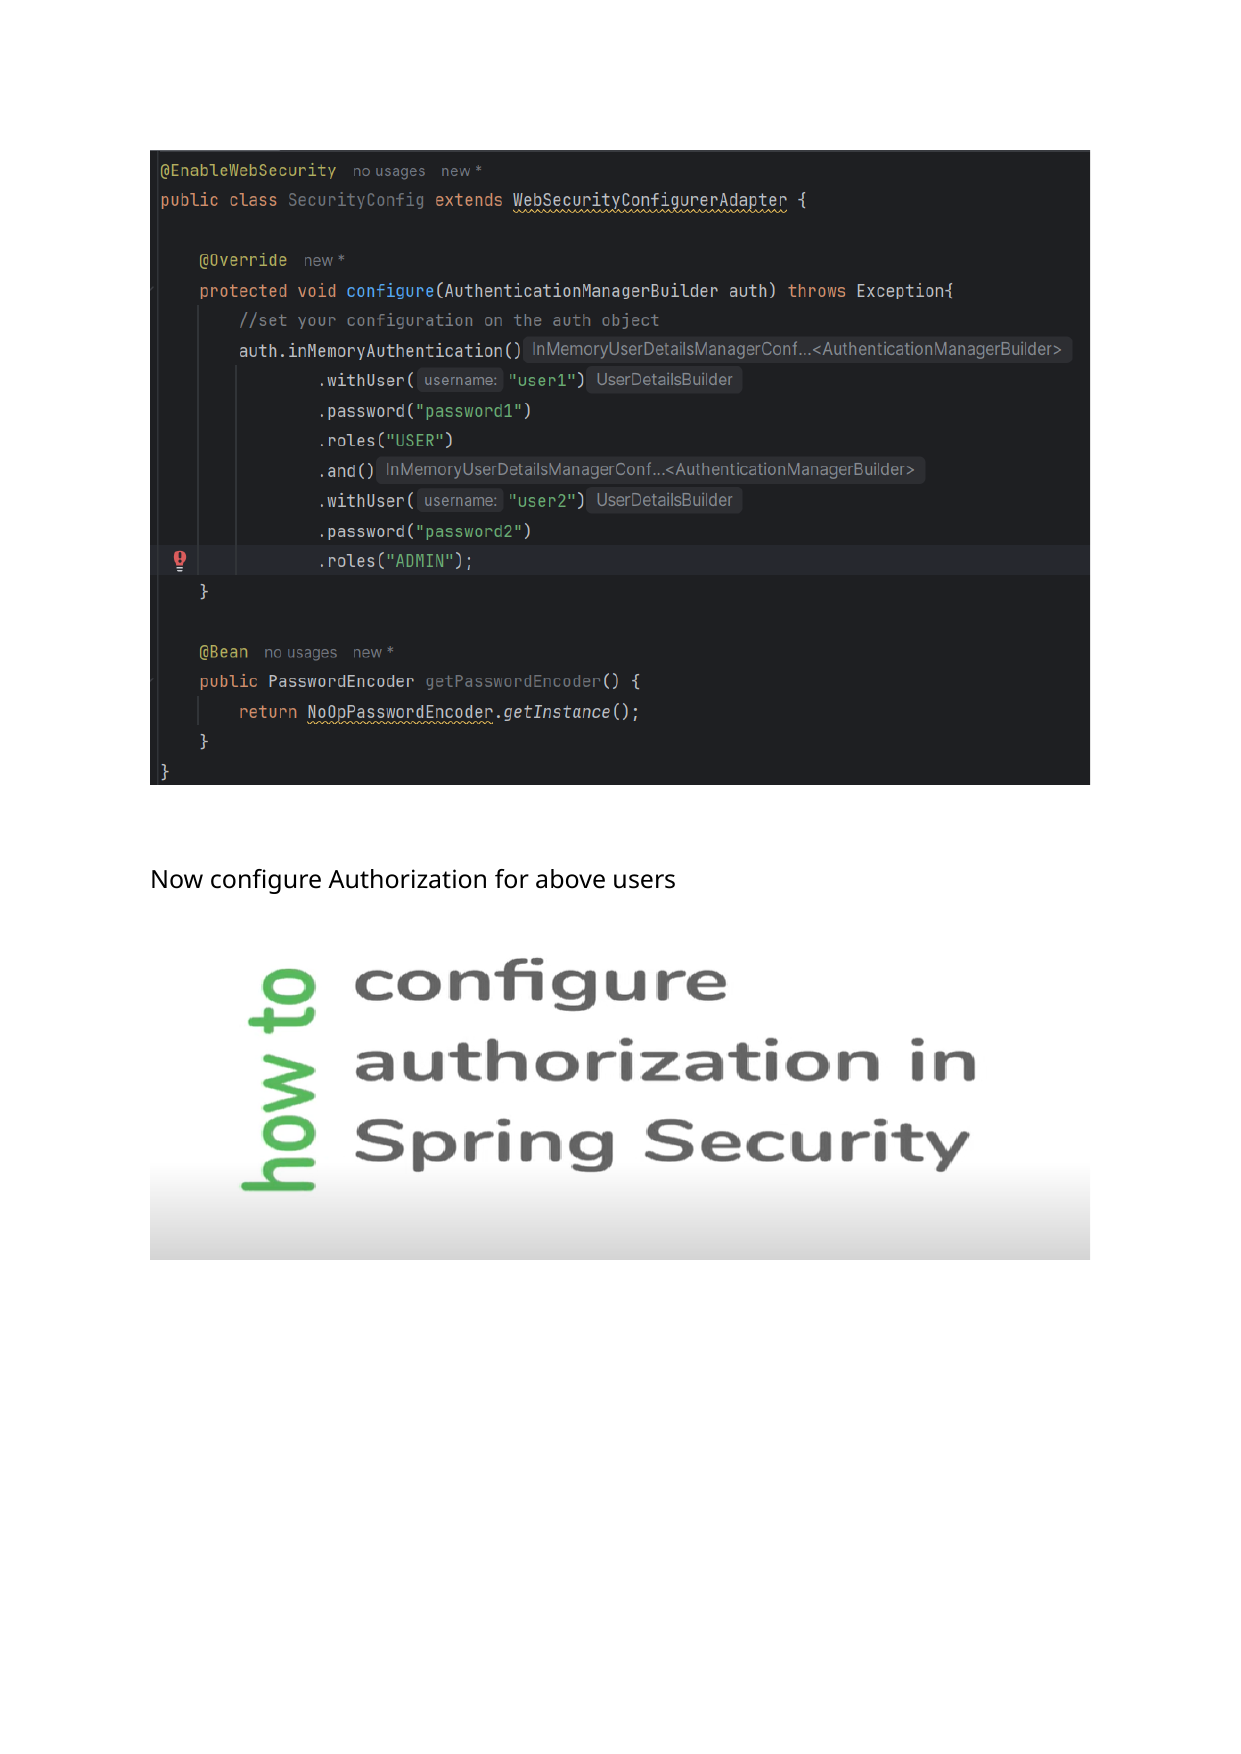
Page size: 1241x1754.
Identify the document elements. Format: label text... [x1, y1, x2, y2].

text Now configure Authorization for above users [150, 862, 1090, 896]
picture [150, 150, 1091, 785]
picture [150, 917, 1091, 1260]
